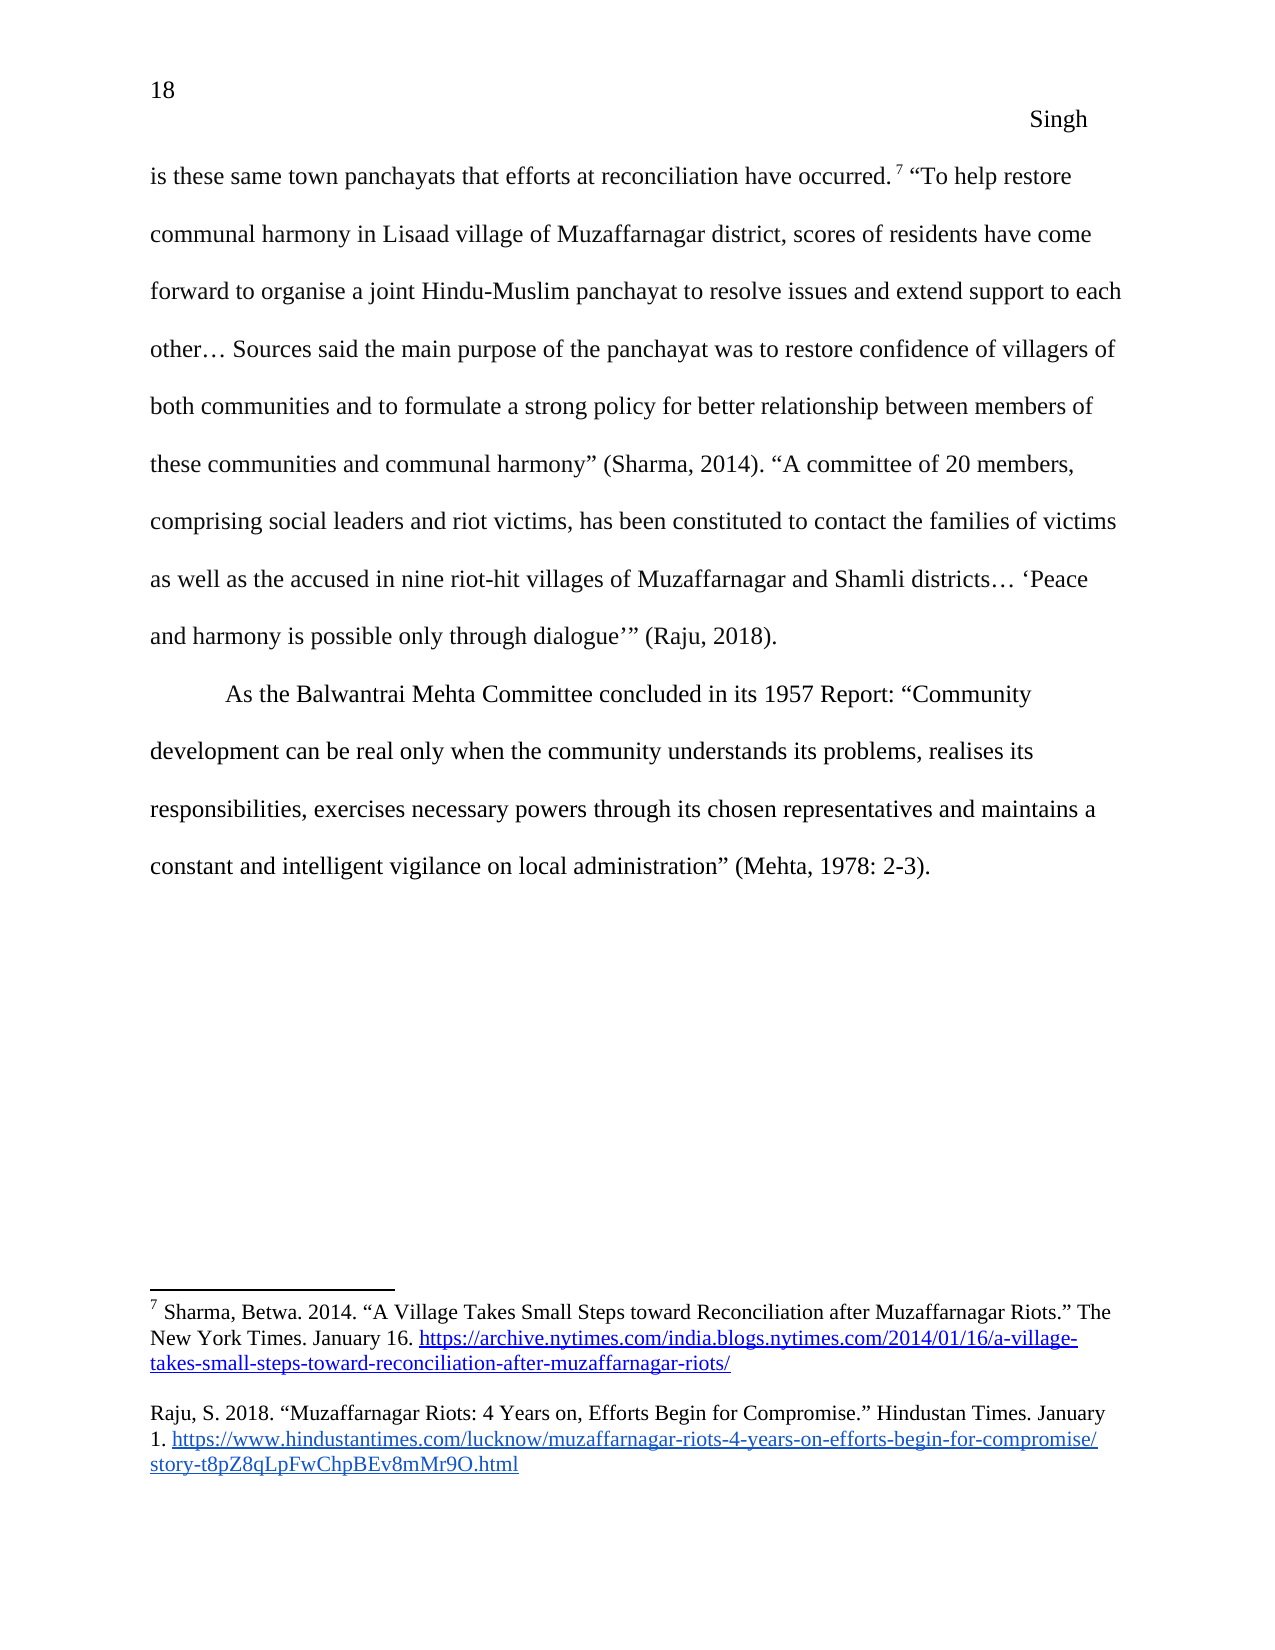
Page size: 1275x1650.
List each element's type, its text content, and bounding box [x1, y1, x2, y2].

text As the Balwantrai Mehta Committee concluded in its 1957 Report: “Community development can be real only when the community understands its problems, realises its responsibilities, exercises necessary powers through its chosen representatives and maintains a constant and intelligent vigilance on local administration” (Mehta, 1978: 2-3). [150, 679, 1125, 880]
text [150, 161, 1125, 650]
